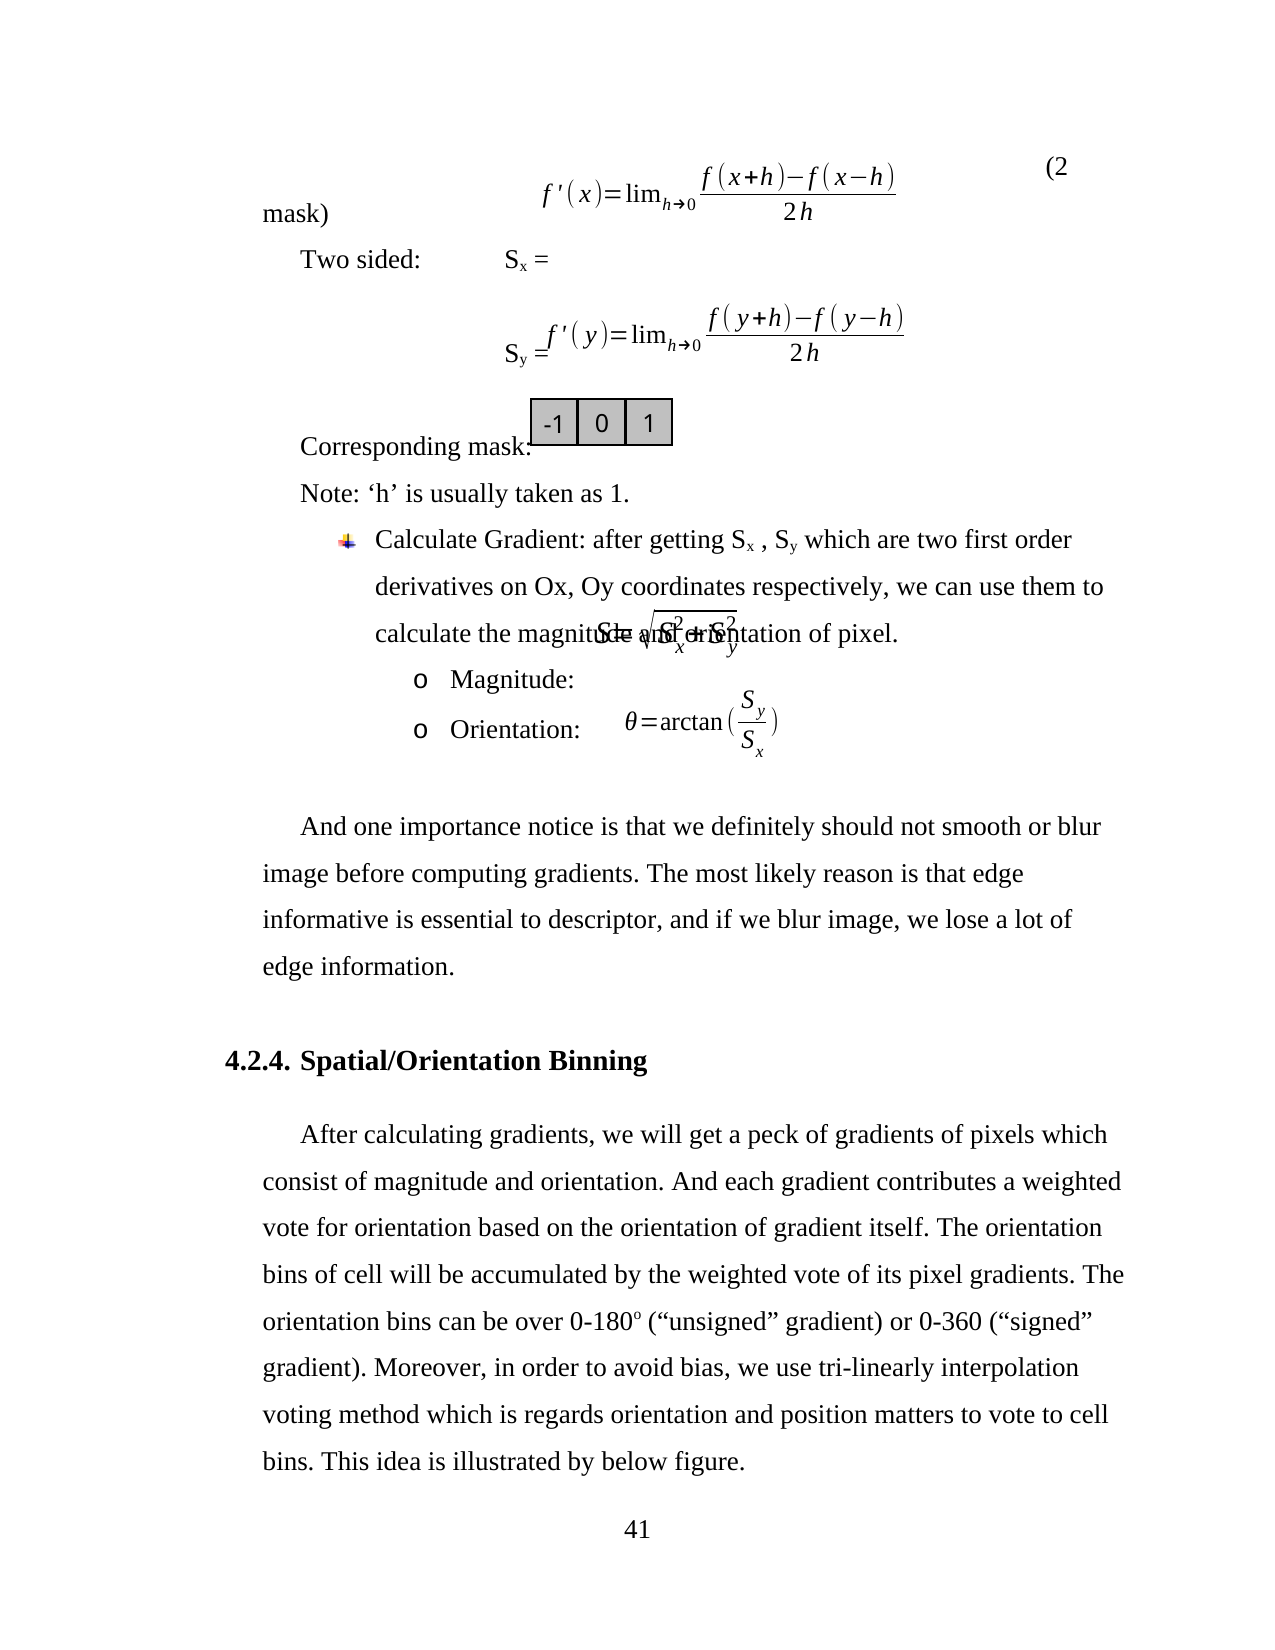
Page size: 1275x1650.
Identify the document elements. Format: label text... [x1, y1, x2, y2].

list Calculate Gradient: after getting Sx , Sy which are two first order derivatives on Ox, Oy coordinates respectively, we can use them to calculate the magnitude and orientation of pixel. [337, 523, 1125, 648]
list Sy = [262, 337, 1125, 368]
picture [338, 532, 356, 549]
list (2 mask) [262, 150, 1125, 228]
subtitle Spatial/Orientation Binning [225, 1043, 1125, 1076]
list Two sided: Sx = [262, 243, 1125, 274]
list Corresponding mask: [262, 430, 1125, 461]
list After calculating gradients, we will get a peck of gradients of pixels which consist of magnitude and orientation. And each gradient contributes a weighted vote for orientation based on the orientation of gradient itself. The orientation bins of cell will be accumulated by the weighted vote of its pixel gradients. The orientation bins can be over 0-180o (“unsigned” gradient) or 0-360 (“signed” gradient). Moreover, in order to avoid bias, we use tri-linearly interpolation voting method which is regards orientation and position matters to vote to cell bins. This idea is illustrated by below figure. [262, 1118, 1125, 1476]
list And one importance notice is that we definitely should not smooth or blur image before computing gradients. The most likely reason is that edge informative is essential to descriptor, and if we blur image, we lose a lot of edge information. [262, 810, 1125, 981]
list Orientation: [412, 713, 1125, 747]
list Note: ‘h’ is usually taken as 1. [262, 477, 1125, 508]
list Magnitude: [412, 663, 1125, 697]
